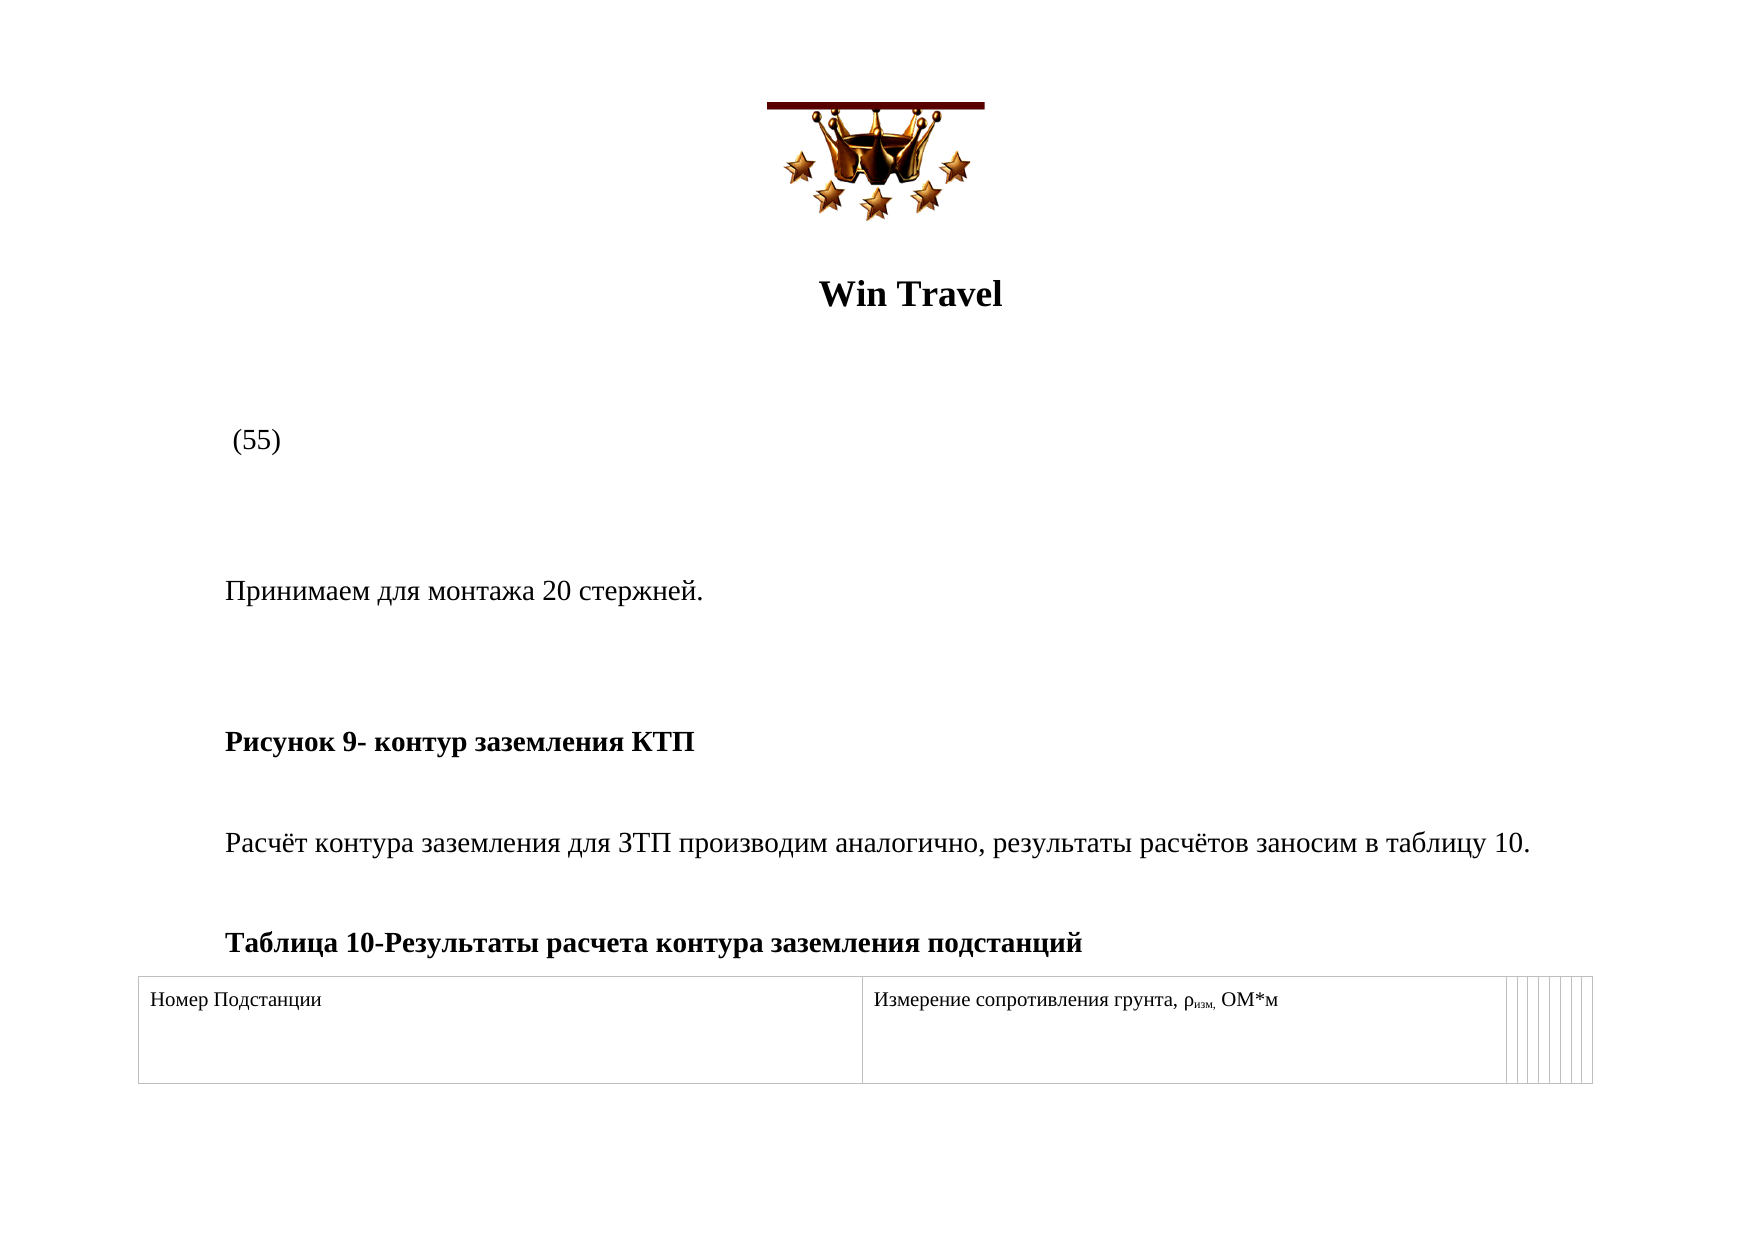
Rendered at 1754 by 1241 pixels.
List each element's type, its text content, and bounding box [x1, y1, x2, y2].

text Рисунок 9- контур заземления КТП [150, 724, 1679, 758]
table_header Измерение сопротивления грунта, ρизм, ОМ*м [863, 977, 1506, 1083]
text (55) [150, 422, 1679, 456]
text Таблица 10-Результаты расчета контура заземления подстанций [150, 925, 1679, 959]
picture [767, 102, 985, 221]
table_header Номер Подстанции [139, 977, 862, 1083]
text Принимаем для монтажа 20 стержней. [150, 573, 1679, 607]
text Расчёт контура заземления для ЗТП производим аналогично, результаты расчётов заносим в таблицу 10. [150, 825, 1679, 858]
